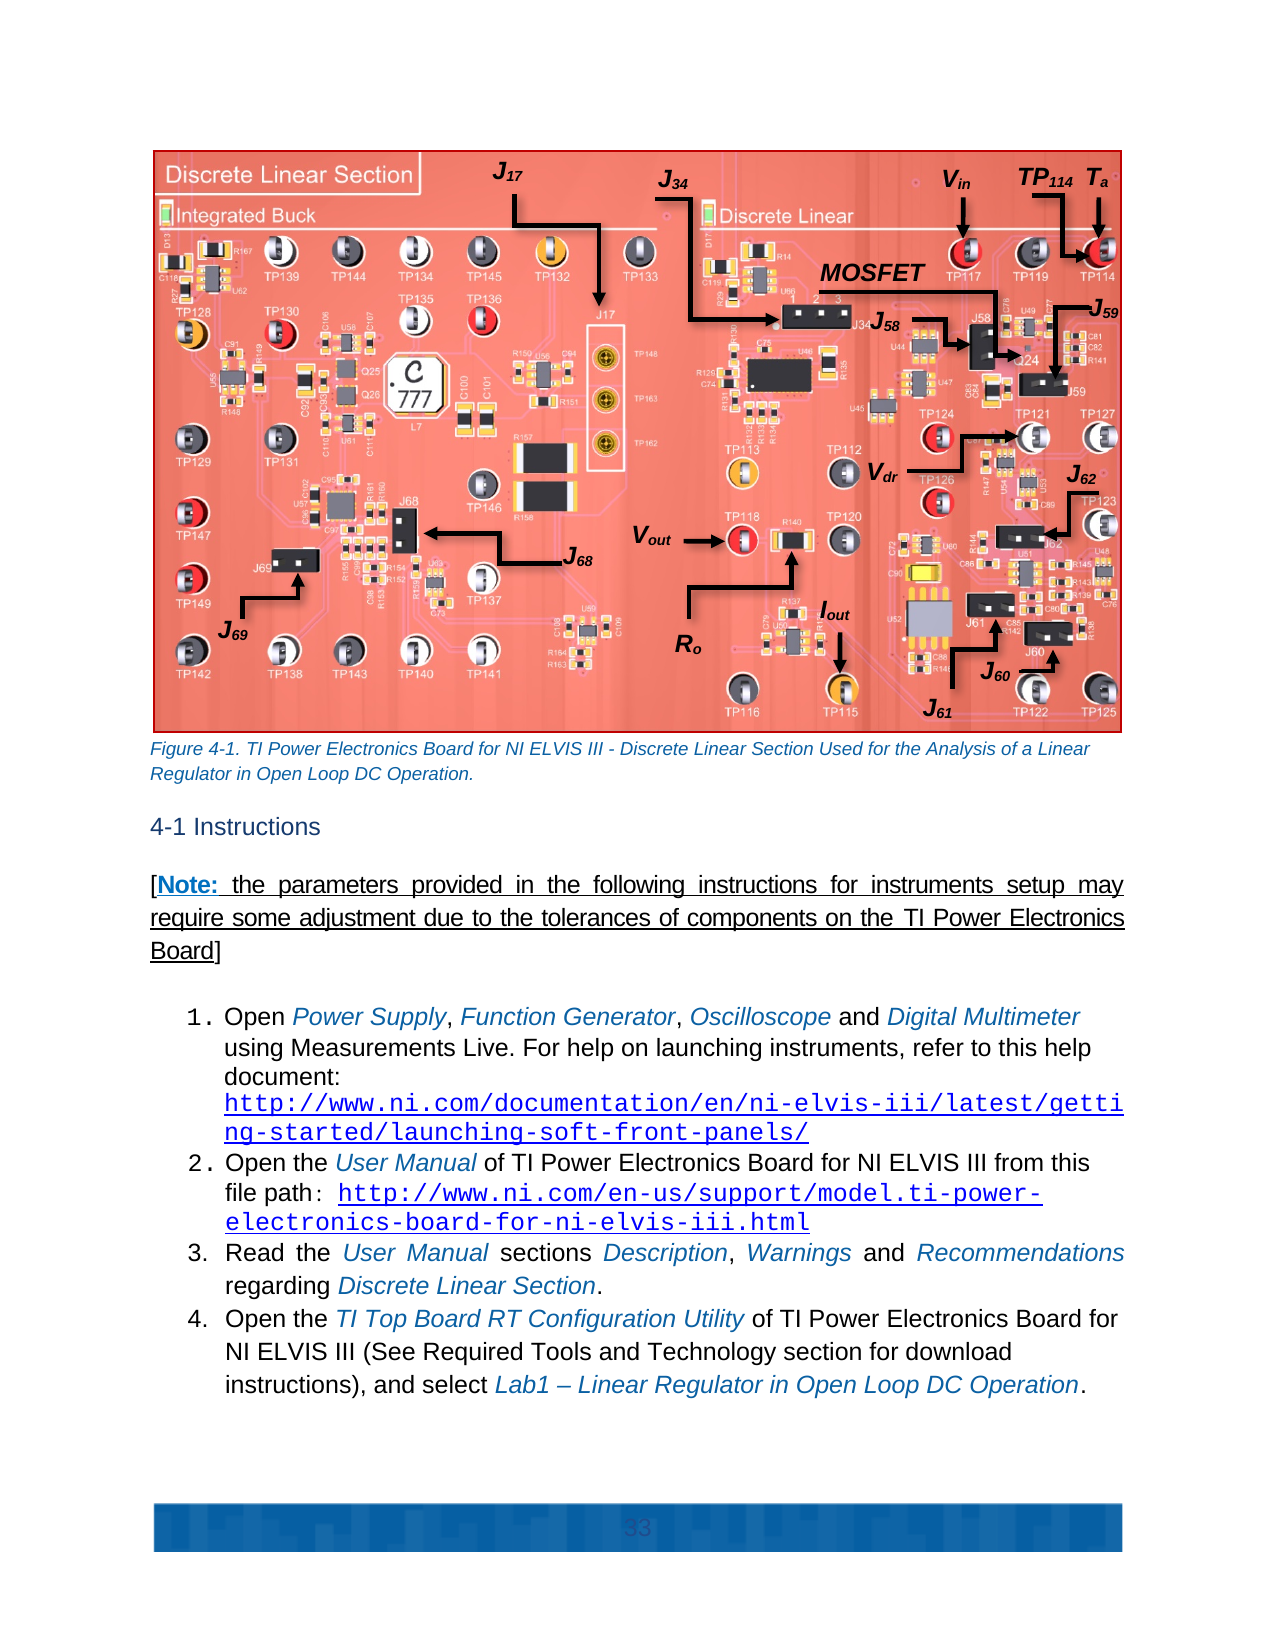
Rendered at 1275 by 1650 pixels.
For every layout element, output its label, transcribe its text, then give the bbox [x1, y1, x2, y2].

picture [153, 1503, 1123, 1552]
list Read the User Manual sections Description, Warnings and Recommendations regarding Discrete Linear Section. [187, 1238, 1125, 1299]
text Figure 4-1. TI Power Electronics Board for NI ELVIS III - Discrete Linear Section Used for the Analysis of a Linear Regulator in Open Loop DC Operation. [150, 738, 1125, 784]
list Open the TI Top Board RT Configuration Utility of TI Power Electronics Board for NI ELVIS III (See Required Tools and Technology section for download instructions), and select Lab1 – Linear Regulator in Open Loop DC Operation. [187, 1304, 1125, 1398]
picture [155, 152, 1120, 731]
text [Note: the parameters provided in the following instructions for instruments setup may require some adjustment due to the tolerances of components on the TI Power Electronics Board] [150, 870, 1125, 928]
list Open Power Supply, Function Generator, Oscilloscope and Digital Multimeter using Measurements Live. For help on launching instruments, refer to this help document: http://www.ni.com/documentation/en/ni-elvis-iii/latest/getting-started/launching-soft-front-panels/ [186, 1002, 1125, 1147]
list Open the User Manual of TI Power Electronics Board for NI ELVIS III from this file path: http://www.ni.com/en-us/support/model.ti-power-electronics-board-for-ni-elvis-iii.html [187, 1147, 1125, 1238]
subtitle 4-1 Instructions [150, 812, 1125, 841]
text [Note: the parameters provided in the following instructions for instruments setup may require some adjustment due to the tolerances of components on the TI Power Electronics Board] [150, 930, 1125, 965]
